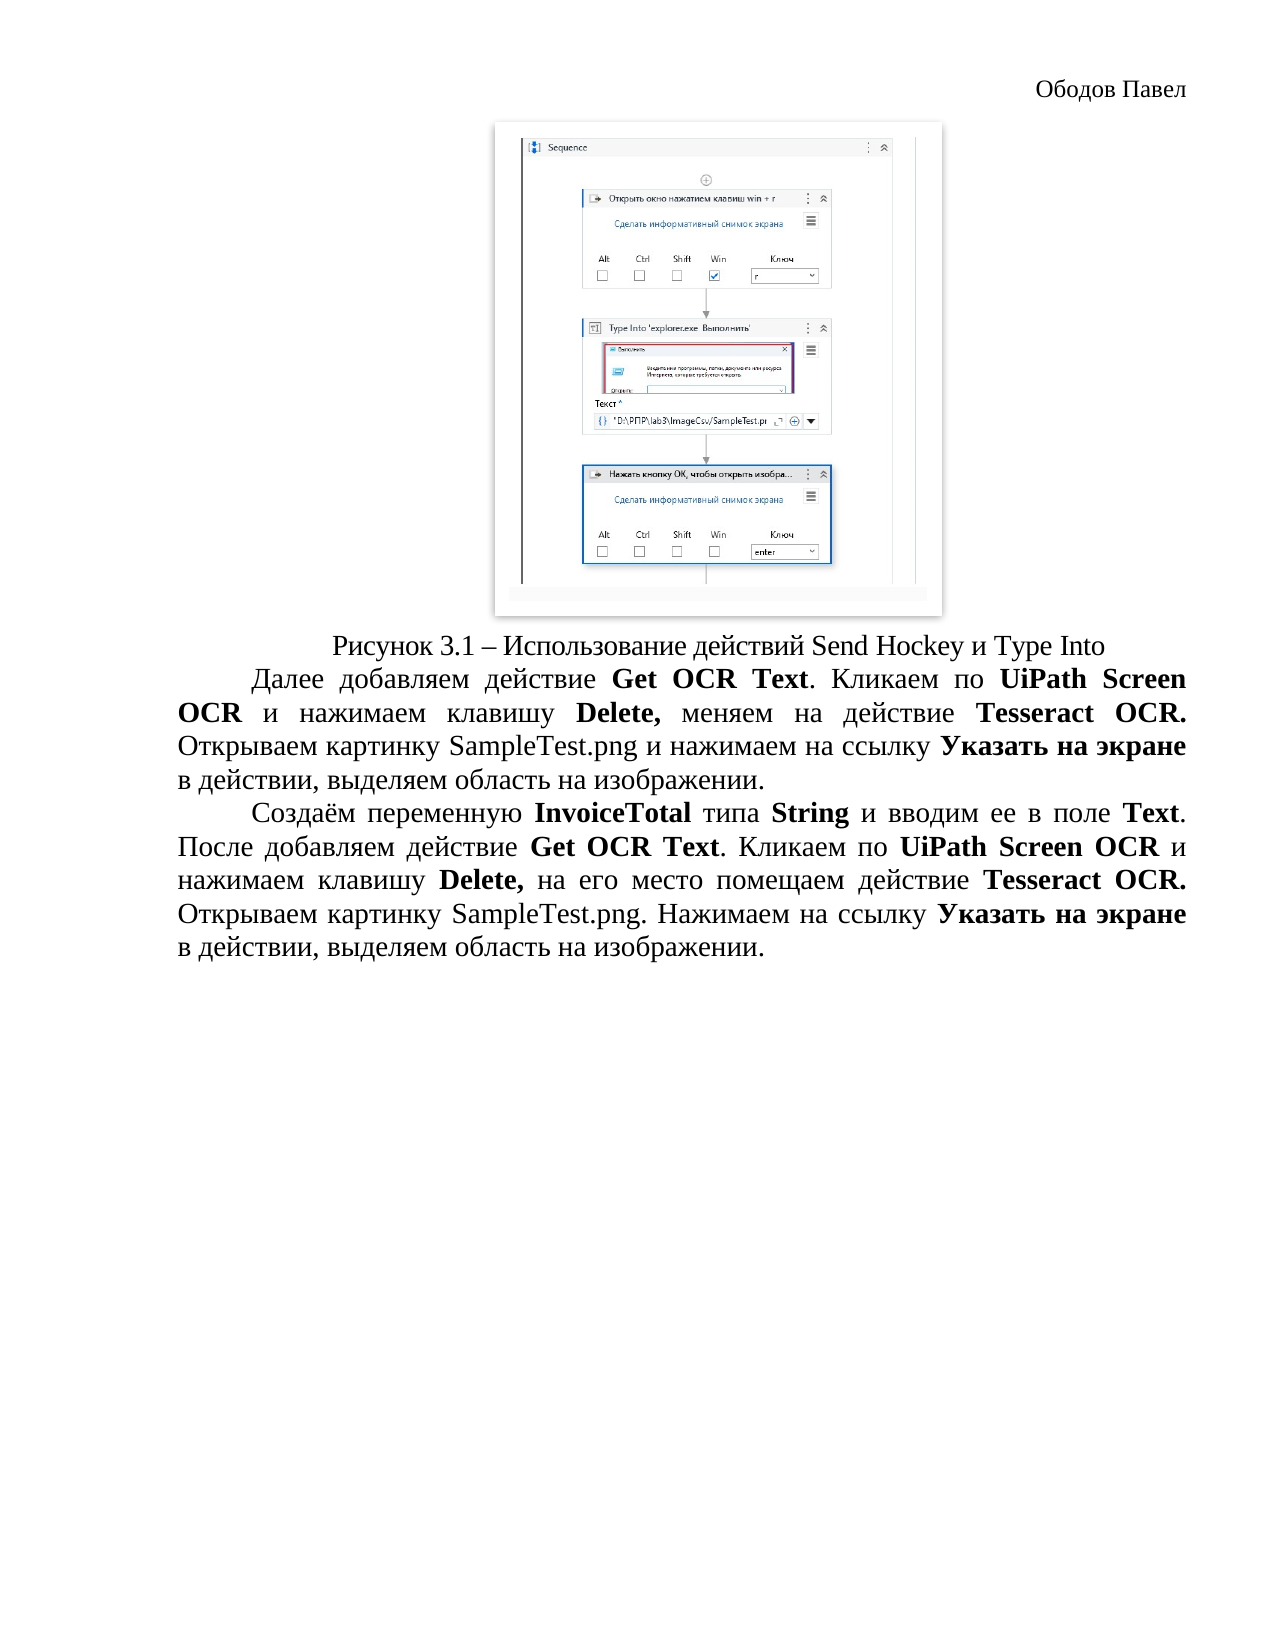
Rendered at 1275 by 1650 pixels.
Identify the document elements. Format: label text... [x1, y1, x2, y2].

text Рисунок 3.1 – Использование действий Send Hockey и Type Into [177, 628, 1186, 661]
text Далее добавляем действие Get OCR Text. Кликаем по UiPath Screen OCR и нажимаем клавишу Delete, меняем на действие Tesseract OCR. Открываем картинку SampleTest.png и нажимаем на ссылку Указать на экране в действии, выделяем область на изображении. [177, 661, 1186, 795]
text Создаём переменную InvoiceTotal типа String и вводим ее в поле Text. После добавляем действие Get OCR Text. Кликаем по UiPath Screen OCR и нажимаем клавишу Delete, на его место помещаем действие Tesseract OCR. Открываем картинку SampleTest.png. Нажимаем на ссылку Указать на экране в действии, выделяем область на изображении. [177, 795, 1186, 963]
picture [509, 137, 927, 601]
